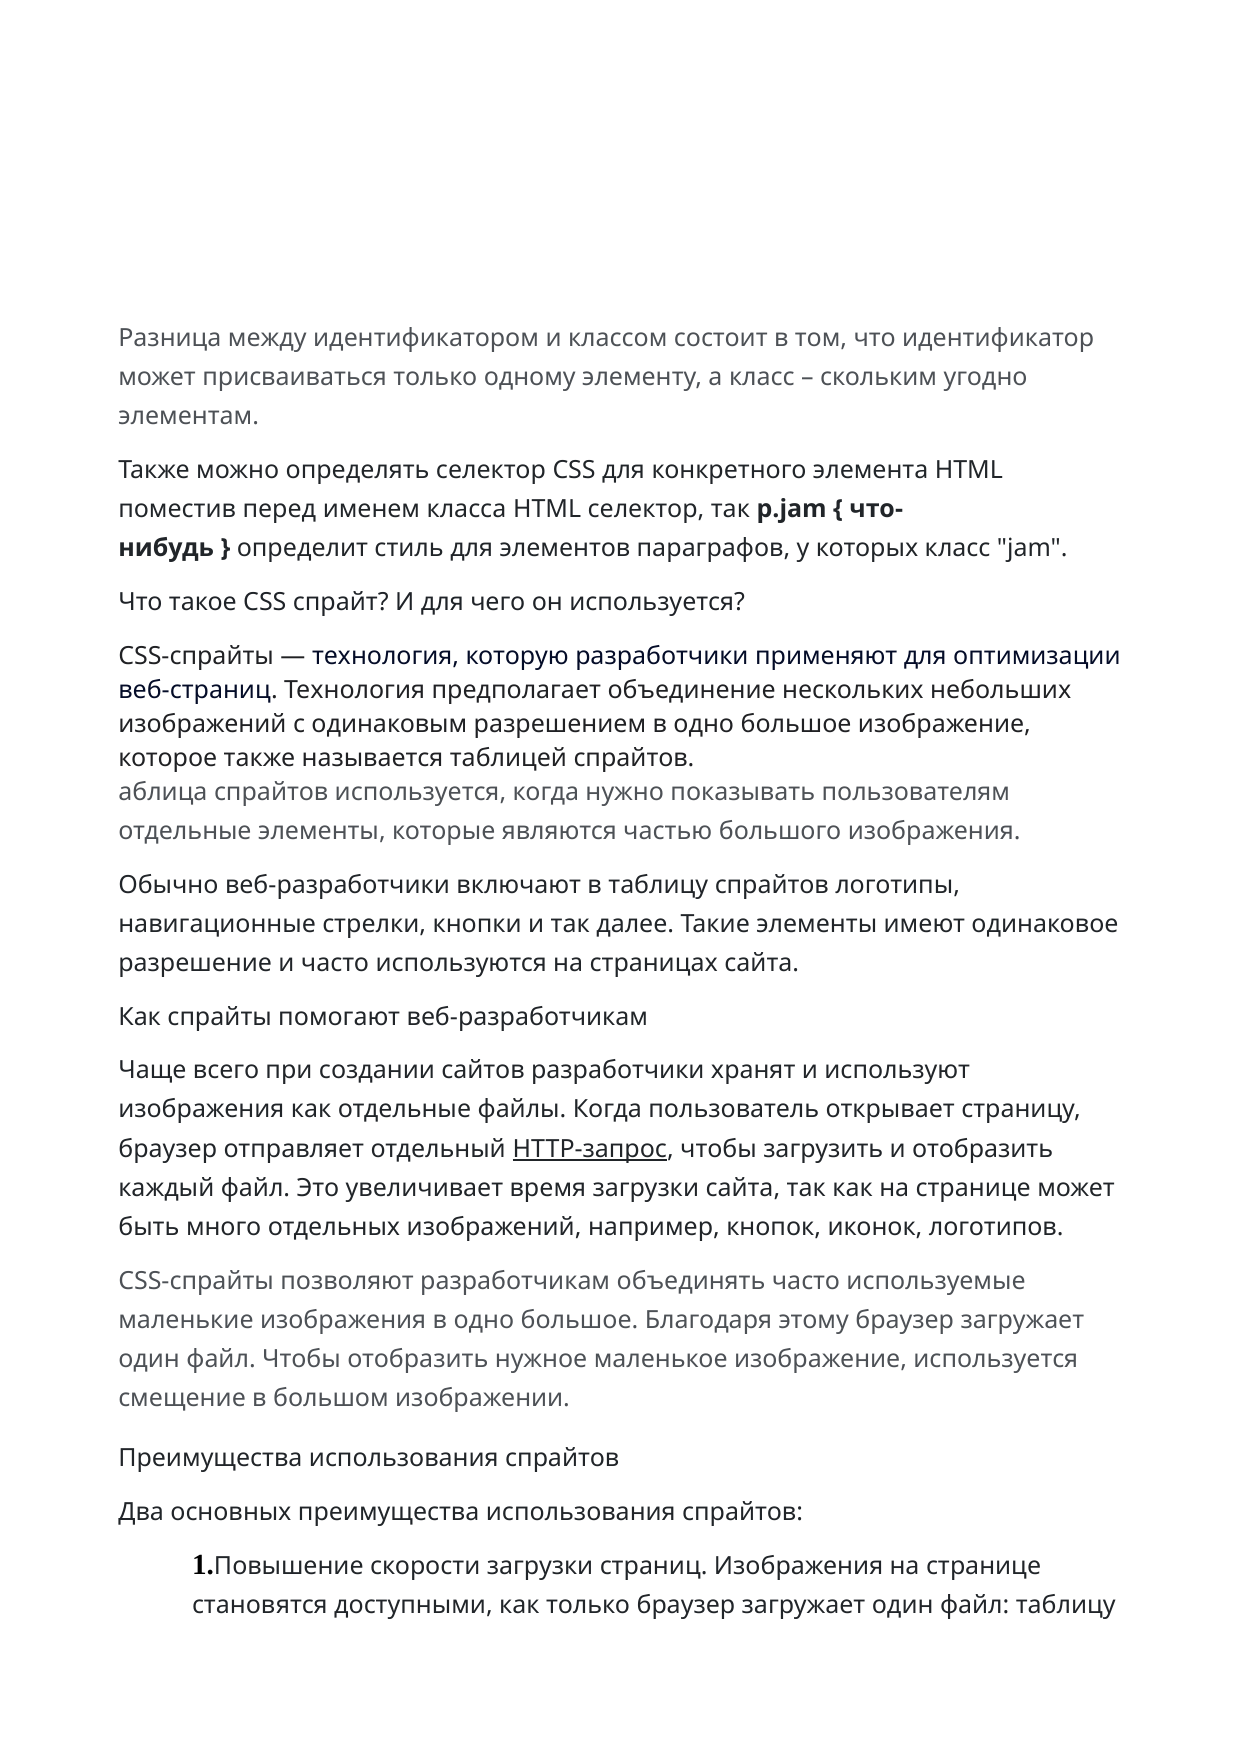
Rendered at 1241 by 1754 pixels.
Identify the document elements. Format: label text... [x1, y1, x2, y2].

text CSS-спрайты позволяют разработчикам объединять часто используемые маленькие изображения в одно большое. Благодаря этому браузер загружает один файл. Чтобы отобразить нужное маленькое изображение, используется смещение в большом изображении. [118, 1262, 1122, 1414]
text Чаще всего при создании сайтов разработчики хранят и используют изображения как отдельные файлы. Когда пользователь открывает страницу, браузер отправляет отдельный HTTP-запрос, чтобы загрузить и отобразить каждый файл. Это увеличивает время загрузки сайта, так как на странице может быть много отдельных изображений, например, кнопок, иконок, логотипов. [118, 1052, 1122, 1243]
text Два основных преимущества использования спрайтов: [118, 1493, 1122, 1527]
text Что такое CSS спрайт? И для чего он используется? [118, 583, 1122, 618]
text Также можно определять селектор CSS для конкретного элемента HTML поместив перед именем класса HTML селектор, так p.jam { что-нибудь } определит стиль для элементов параграфов, у которых класс "jam". [118, 451, 1122, 564]
text CSS-спрайты — технология, которую разработчики применяют для оптимизации веб-страниц. Технология предполагает объединение нескольких небольших изображений с одинаковым разрешением в одно большое изображение, которое также называется таблицей спрайтов. [118, 637, 1122, 773]
subtitle Преимущества использования спрайтов [118, 1440, 1122, 1474]
subtitle Как спрайты помогают веб-разработчикам [118, 998, 1122, 1033]
text Обычно веб-разработчики включают в таблицу спрайтов логотипы, навигационные стрелки, кнопки и так далее. Такие элементы имеют одинаковое разрешение и часто используются на страницах сайта. [118, 866, 1122, 979]
text Разница между идентификатором и классом состоит в том, что идентификатор может присваиваться только одному элементу, а класс – скольким угодно элементам. [118, 319, 1122, 432]
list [192, 1547, 1122, 1621]
text аблица спрайтов используется, когда нужно показывать пользователям отдельные элементы, которые являются частью большого изображения. [118, 773, 1122, 847]
